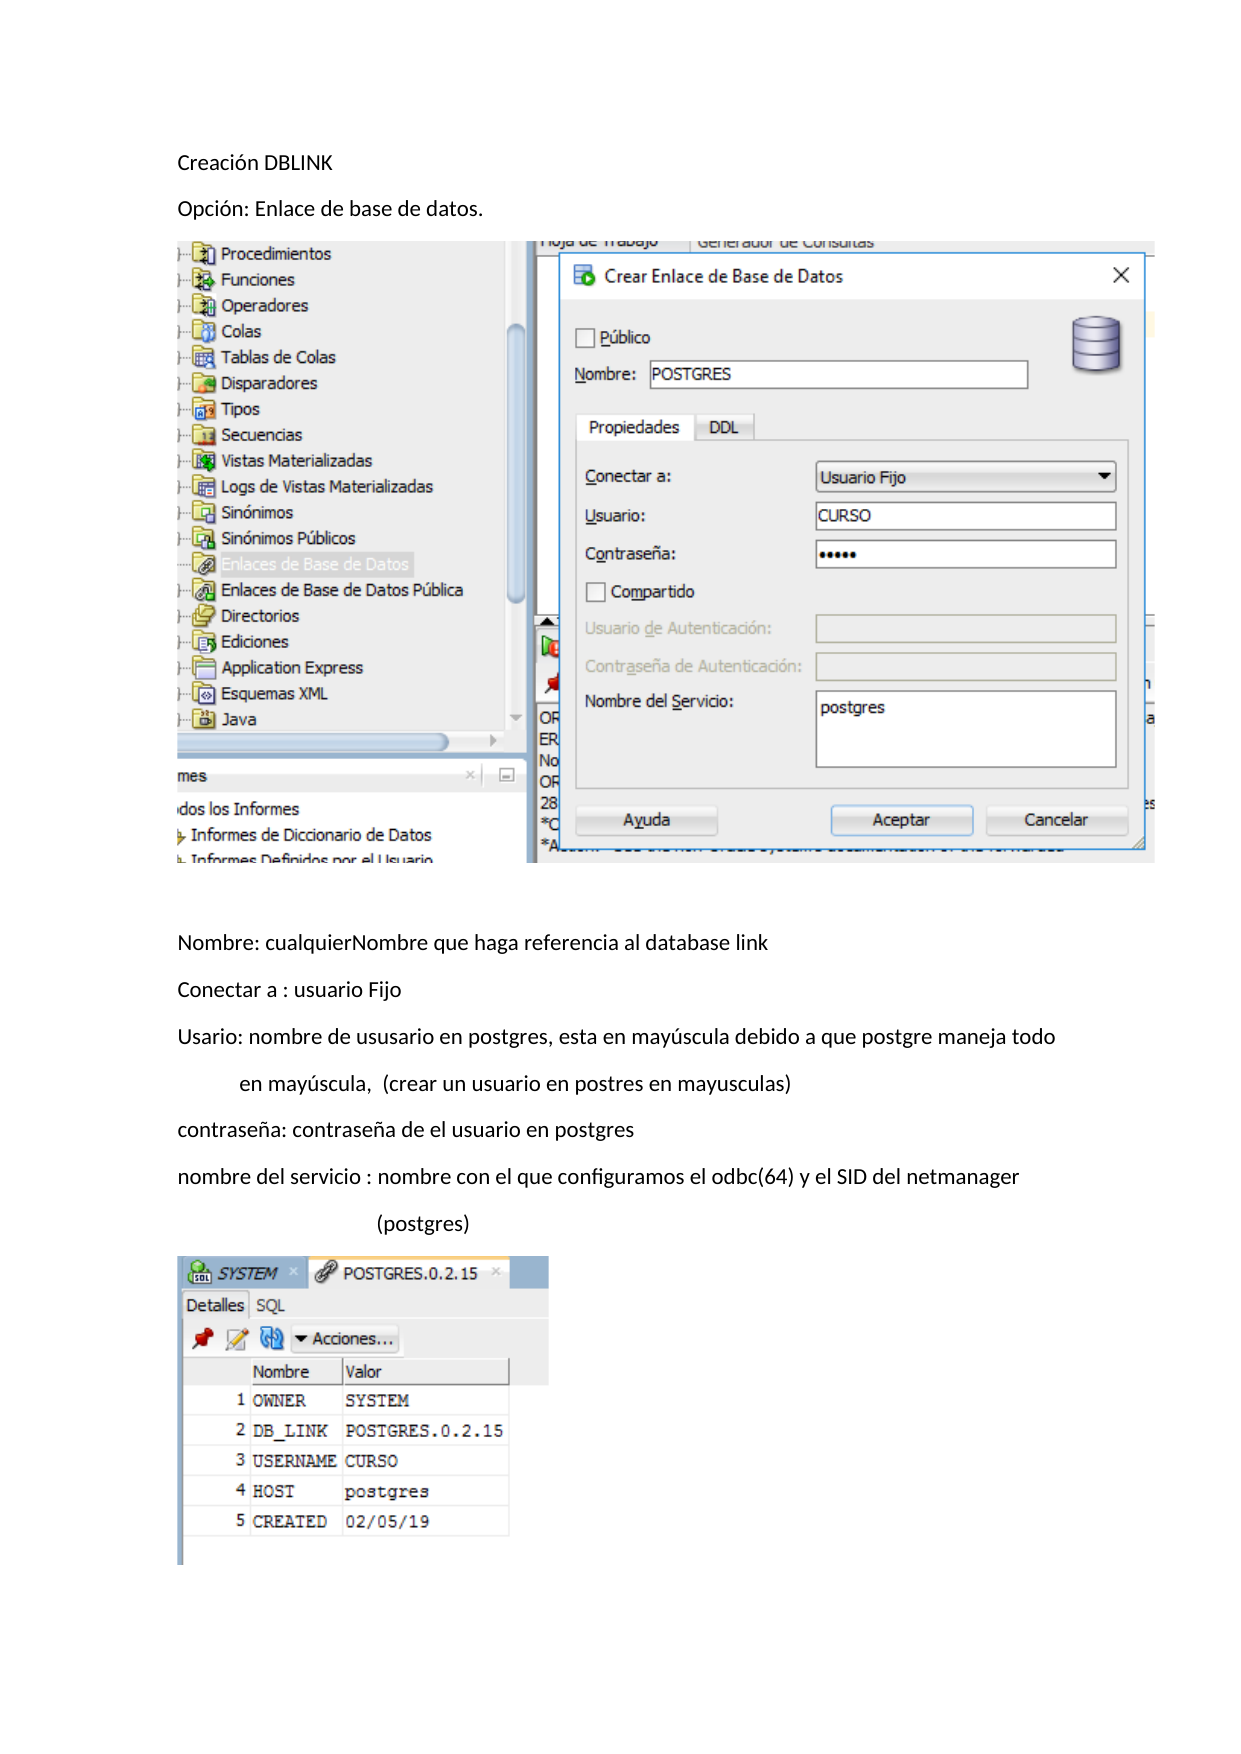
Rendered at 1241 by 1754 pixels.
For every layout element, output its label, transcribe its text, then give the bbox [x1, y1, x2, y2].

picture [177, 241, 1155, 863]
picture [177, 1256, 549, 1565]
text Usario: nombre de ususario en postgres, esta en mayúscula debido a que postgre maneja todo [177, 1022, 1063, 1050]
text Nombre: cualquierNombre que haga referencia al database link [177, 928, 1063, 956]
text (postgres) [325, 1209, 1063, 1237]
text Creación DBLINK [177, 148, 1063, 176]
text en mayúscula, (crear un usuario en postres en mayusculas) [177, 1069, 1063, 1097]
text contraseña: contraseña de el usuario en postgres [177, 1116, 1063, 1143]
text Conectar a : usuario Fijo [177, 975, 1063, 1003]
text Opción: Enlace de base de datos. [177, 194, 1063, 222]
text nombre del servicio : nombre con el que configuramos el odbc(64) y el SID del netmanager [177, 1162, 1063, 1190]
